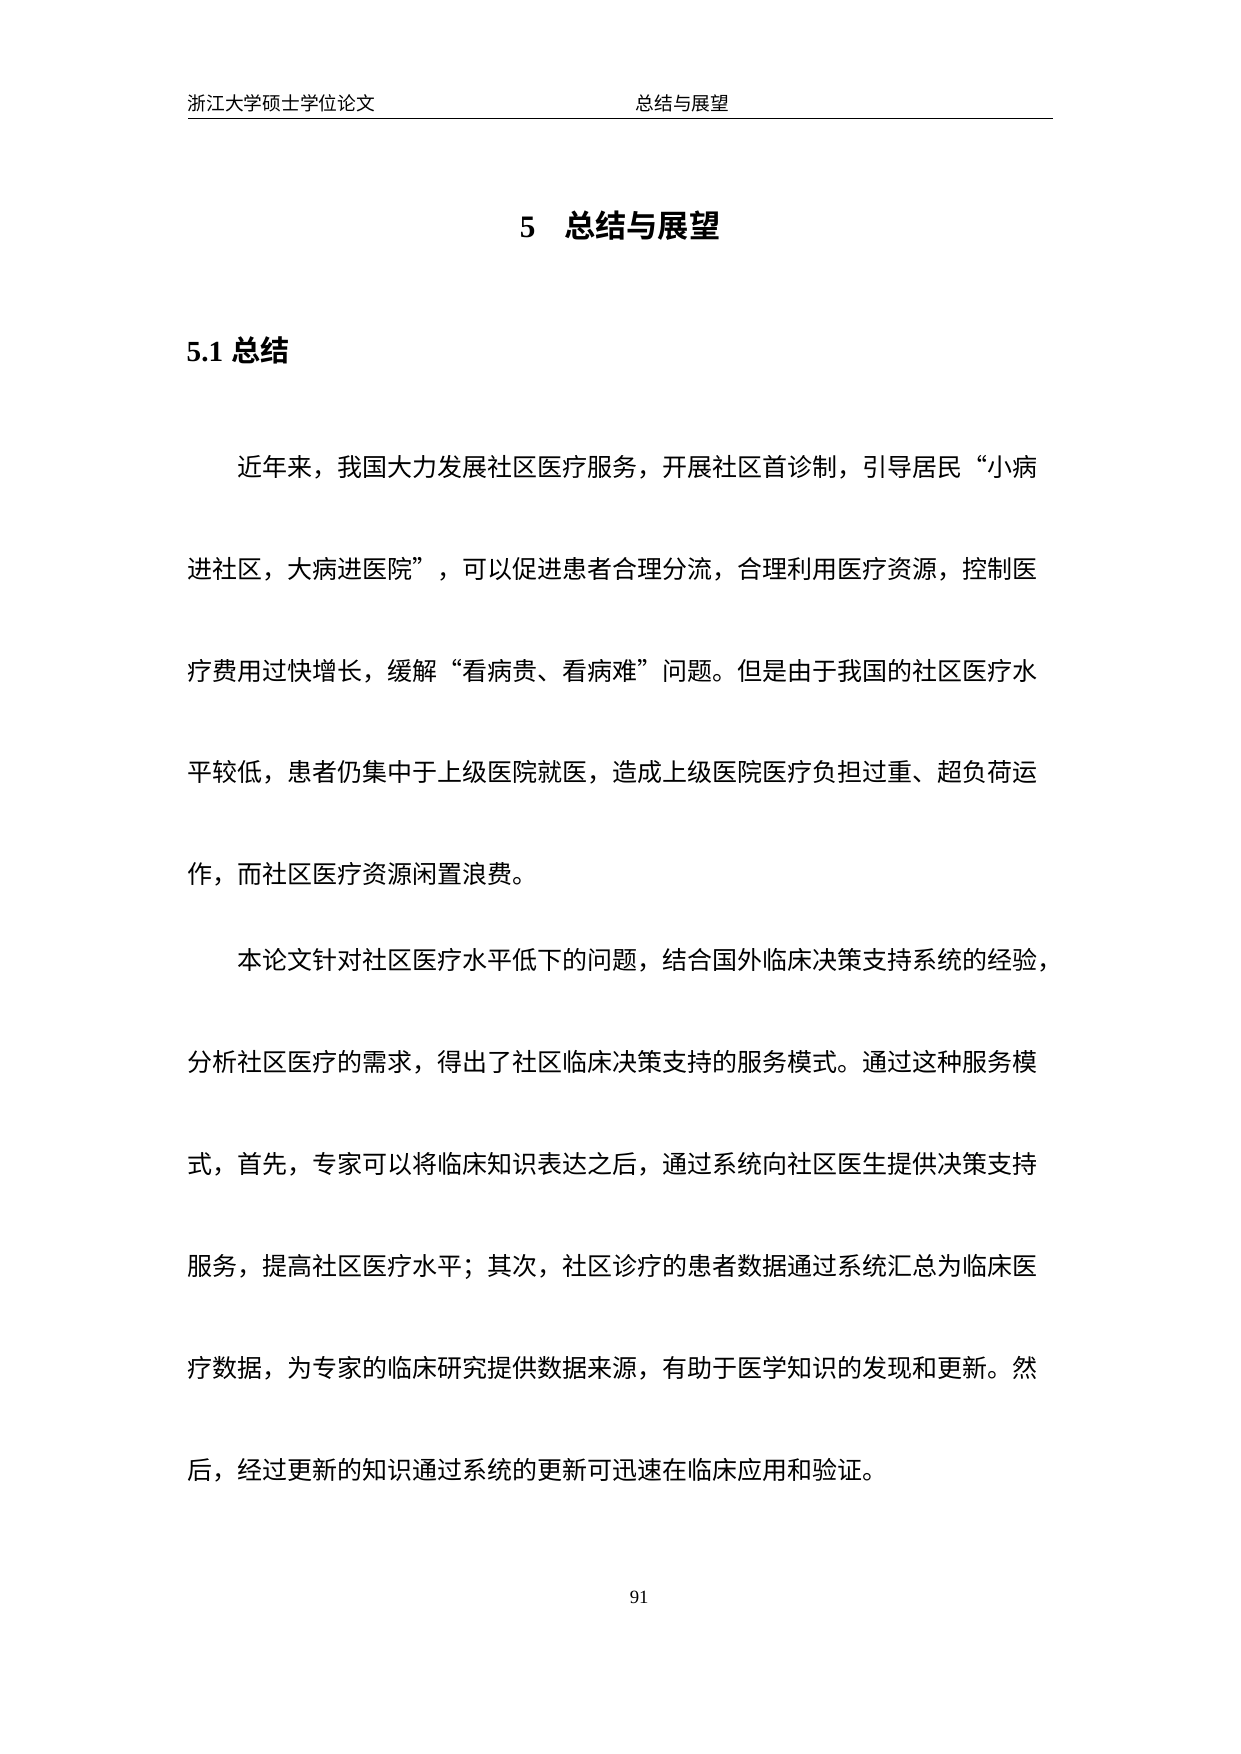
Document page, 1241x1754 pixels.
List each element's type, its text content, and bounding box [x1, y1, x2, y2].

text 本论文针对社区医疗水平低下的问题，结合国外临床决策支持系统的经验，分析社区医疗的需求，得出了社区临床决策支持的服务模式。通过这种服务模式，首先，专家可以将临床知识表达之后，通过系统向社区医生提供决策支持服务，提高社区医疗水平；其次，社区诊疗的患者数据通过系统汇总为临床医疗数据，为专家的临床研究提供数据来源，有助于医学知识的发现和更新。然后，经过更新的知识通过系统的更新可迅速在临床应用和验证。 [187, 925, 1053, 1502]
text 近年来，我国大力发展社区医疗服务，开展社区首诊制，引导居民“小病进社区，大病进医院”，可以促进患者合理分流，合理利用医疗资源，控制医疗费用过快增长，缓解“看病贵、看病难”问题。但是由于我国的社区医疗水平较低，患者仍集中于上级医院就医，造成上级医院医疗负担过重、超负荷运作，而社区医疗资源闲置浪费。 [187, 431, 1053, 907]
subtitle 总结 [186, 315, 1053, 383]
subtitle 总结与展望 [187, 190, 1053, 258]
